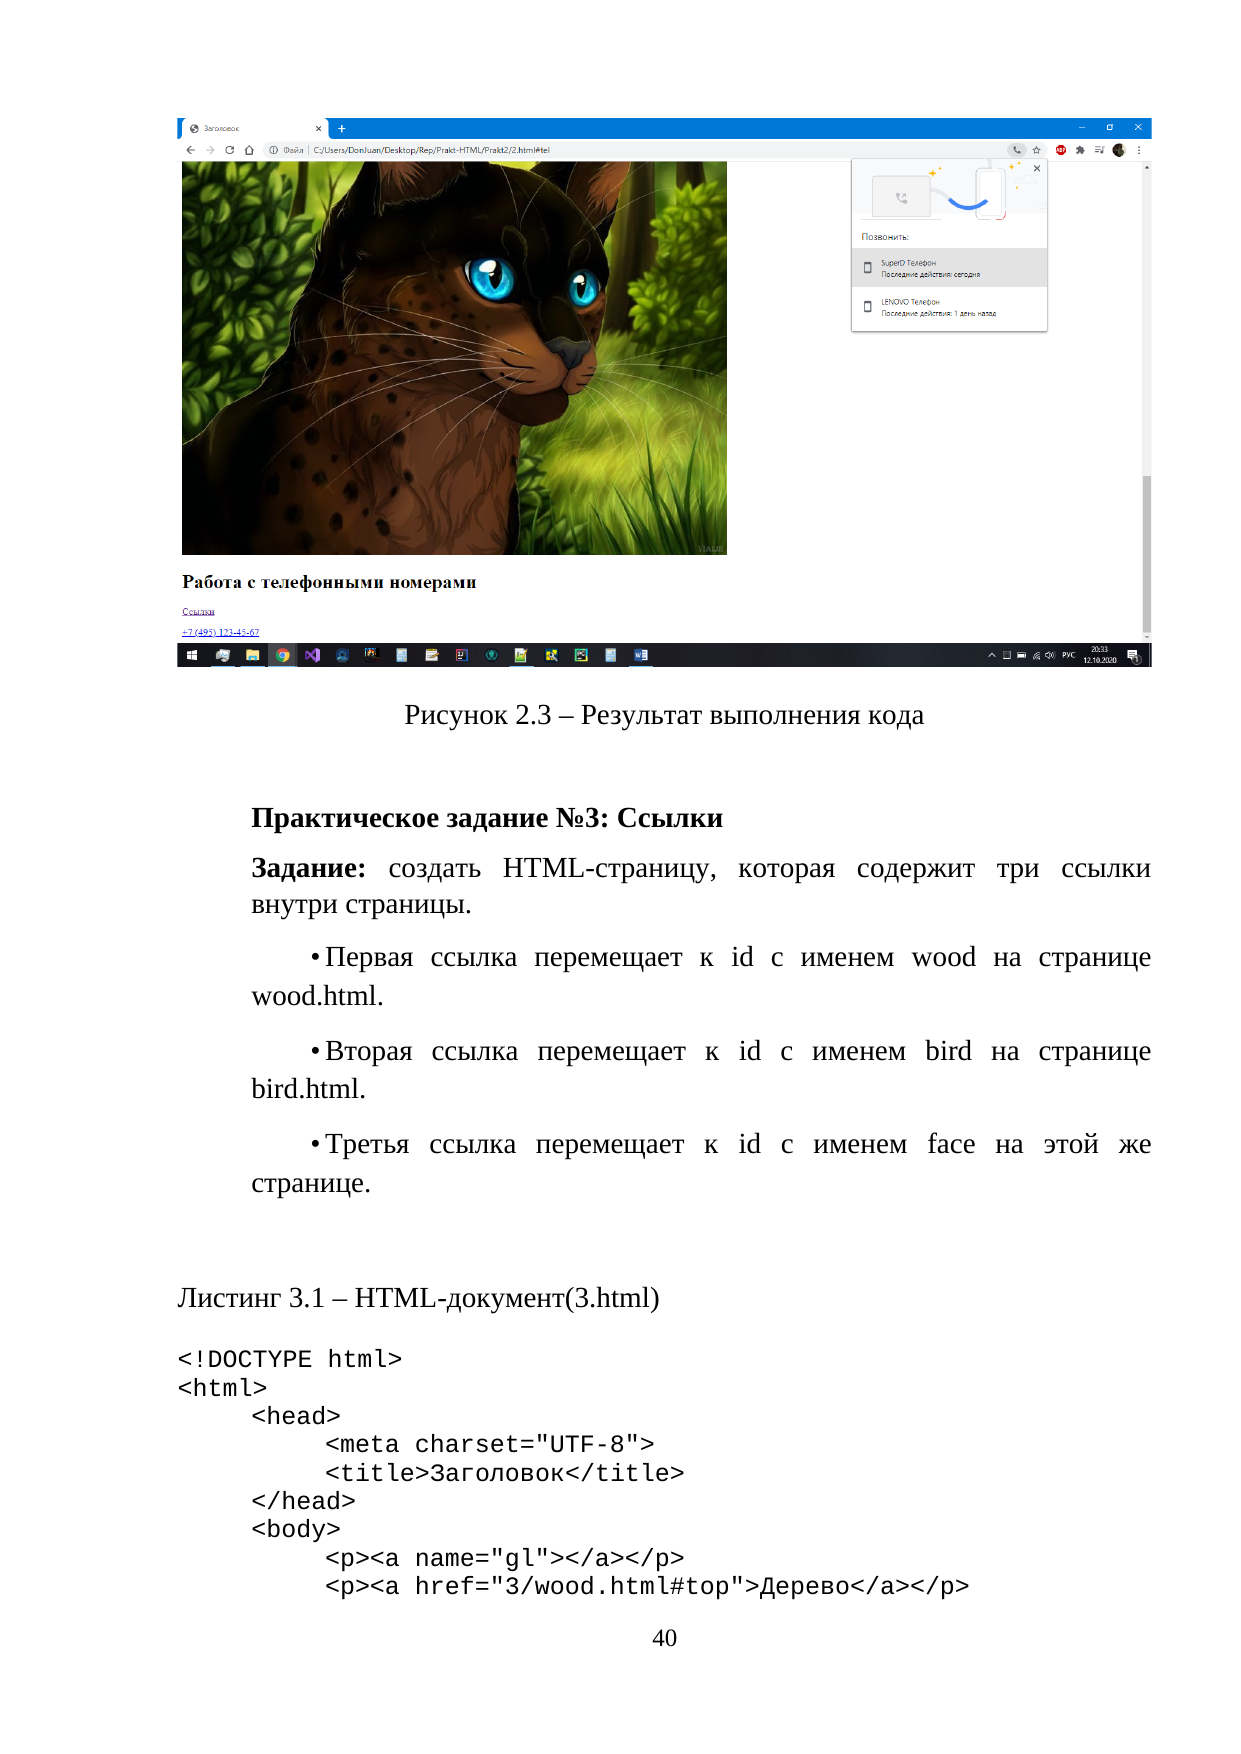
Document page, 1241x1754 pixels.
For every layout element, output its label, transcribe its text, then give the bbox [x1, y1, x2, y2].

picture [177, 118, 1152, 667]
text <meta charset="UTF-8"> [177, 1432, 1152, 1460]
text <!DOCTYPE html> [177, 1347, 1152, 1375]
text <html> [177, 1375, 1152, 1404]
text <title>Заголовок</title> [177, 1460, 1152, 1489]
text Задание: создать HTML-страницу, которая содержит три ссылки внутри страницы. [251, 850, 1152, 920]
text <p><a href="3/wood.html#top">Дерево</a></p> [177, 1574, 1152, 1602]
list Третья ссылка перемещает к id с именем face на этой же странице. [251, 1127, 1152, 1199]
list Первая ссылка перемещает к id с именем wood на странице wood.html. [251, 939, 1152, 1011]
list Вторая ссылка перемещает к id с именем bird на странице bird.html. [251, 1033, 1152, 1105]
text Листинг 3.1 – HTML-документ(3.html) [177, 1280, 1152, 1314]
text <p><a name="gl"></a></p> [177, 1545, 1152, 1574]
text Рисунок 2.3 – Результат выполнения кода [177, 697, 1152, 731]
text <head> [177, 1404, 1152, 1432]
text Практическое задание №3: Ссылки [177, 800, 1152, 833]
text <body> [177, 1517, 1152, 1545]
text </head> [177, 1489, 1152, 1517]
